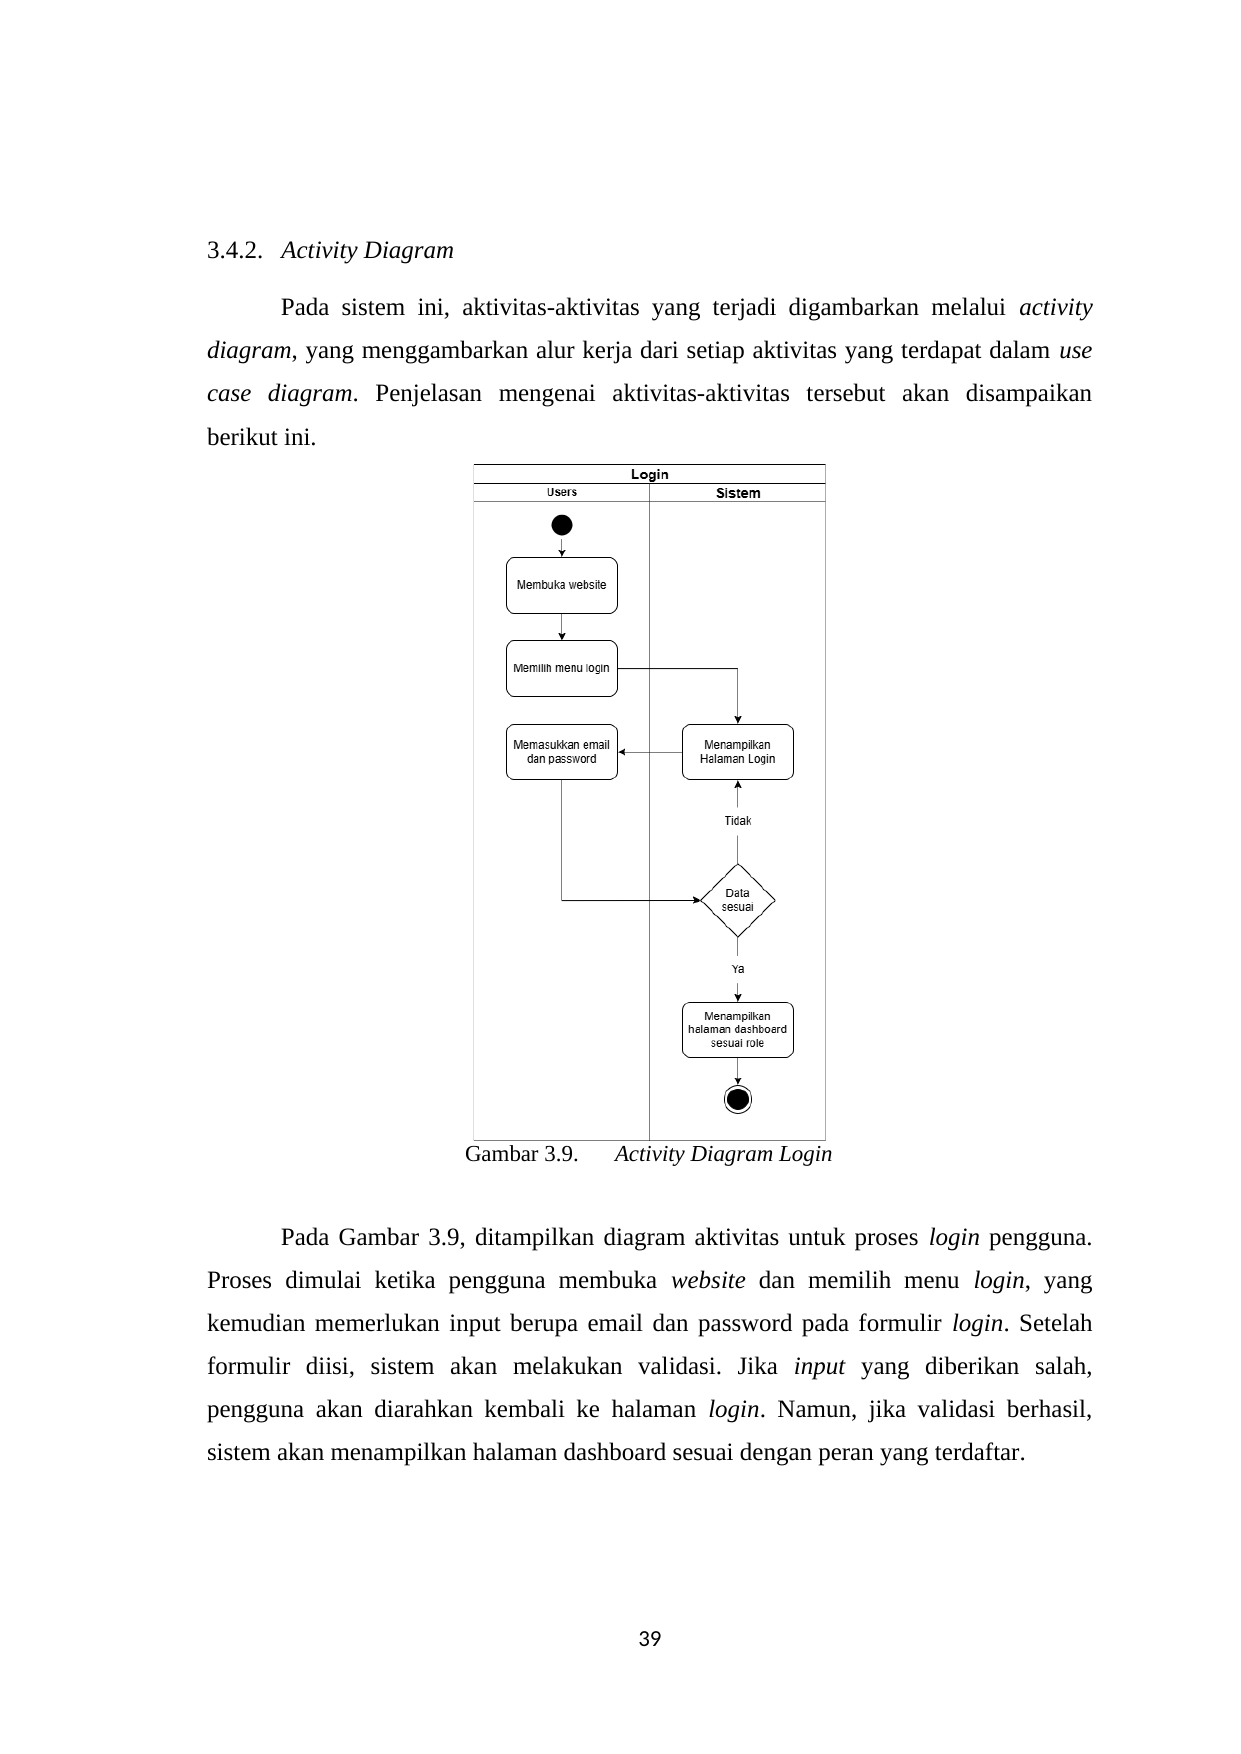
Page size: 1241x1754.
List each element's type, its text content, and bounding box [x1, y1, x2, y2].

text Pada Gambar 3.9, ditampilkan diagram aktivitas untuk proses login pengguna. Proses dimulai ketika pengguna membuka website dan memilih menu login, yang kemudian memerlukan input berupa email dan password pada formulir login. Setelah formulir diisi, sistem akan melakukan validasi. Jika input yang diberikan salah, pengguna akan diarahkan kembali ke halaman login. Namun, jika validasi berhasil, sistem akan menampilkan halaman dashboard sesuai dengan peran yang terdaftar. [207, 1222, 1092, 1466]
text Pada sistem ini, aktivitas-aktivitas yang terjadi digambarkan melalui activity diagram, yang menggambarkan alur kerja dari setiap aktivitas yang terdapat dalam use case diagram. Penjelasan mengenai aktivitas-aktivitas tersebut akan disampaikan berikut ini. [207, 292, 1092, 450]
text Activity Diagram Login [207, 1140, 1092, 1166]
subtitle Activity Diagram [207, 235, 1092, 263]
picture [473, 464, 826, 1141]
